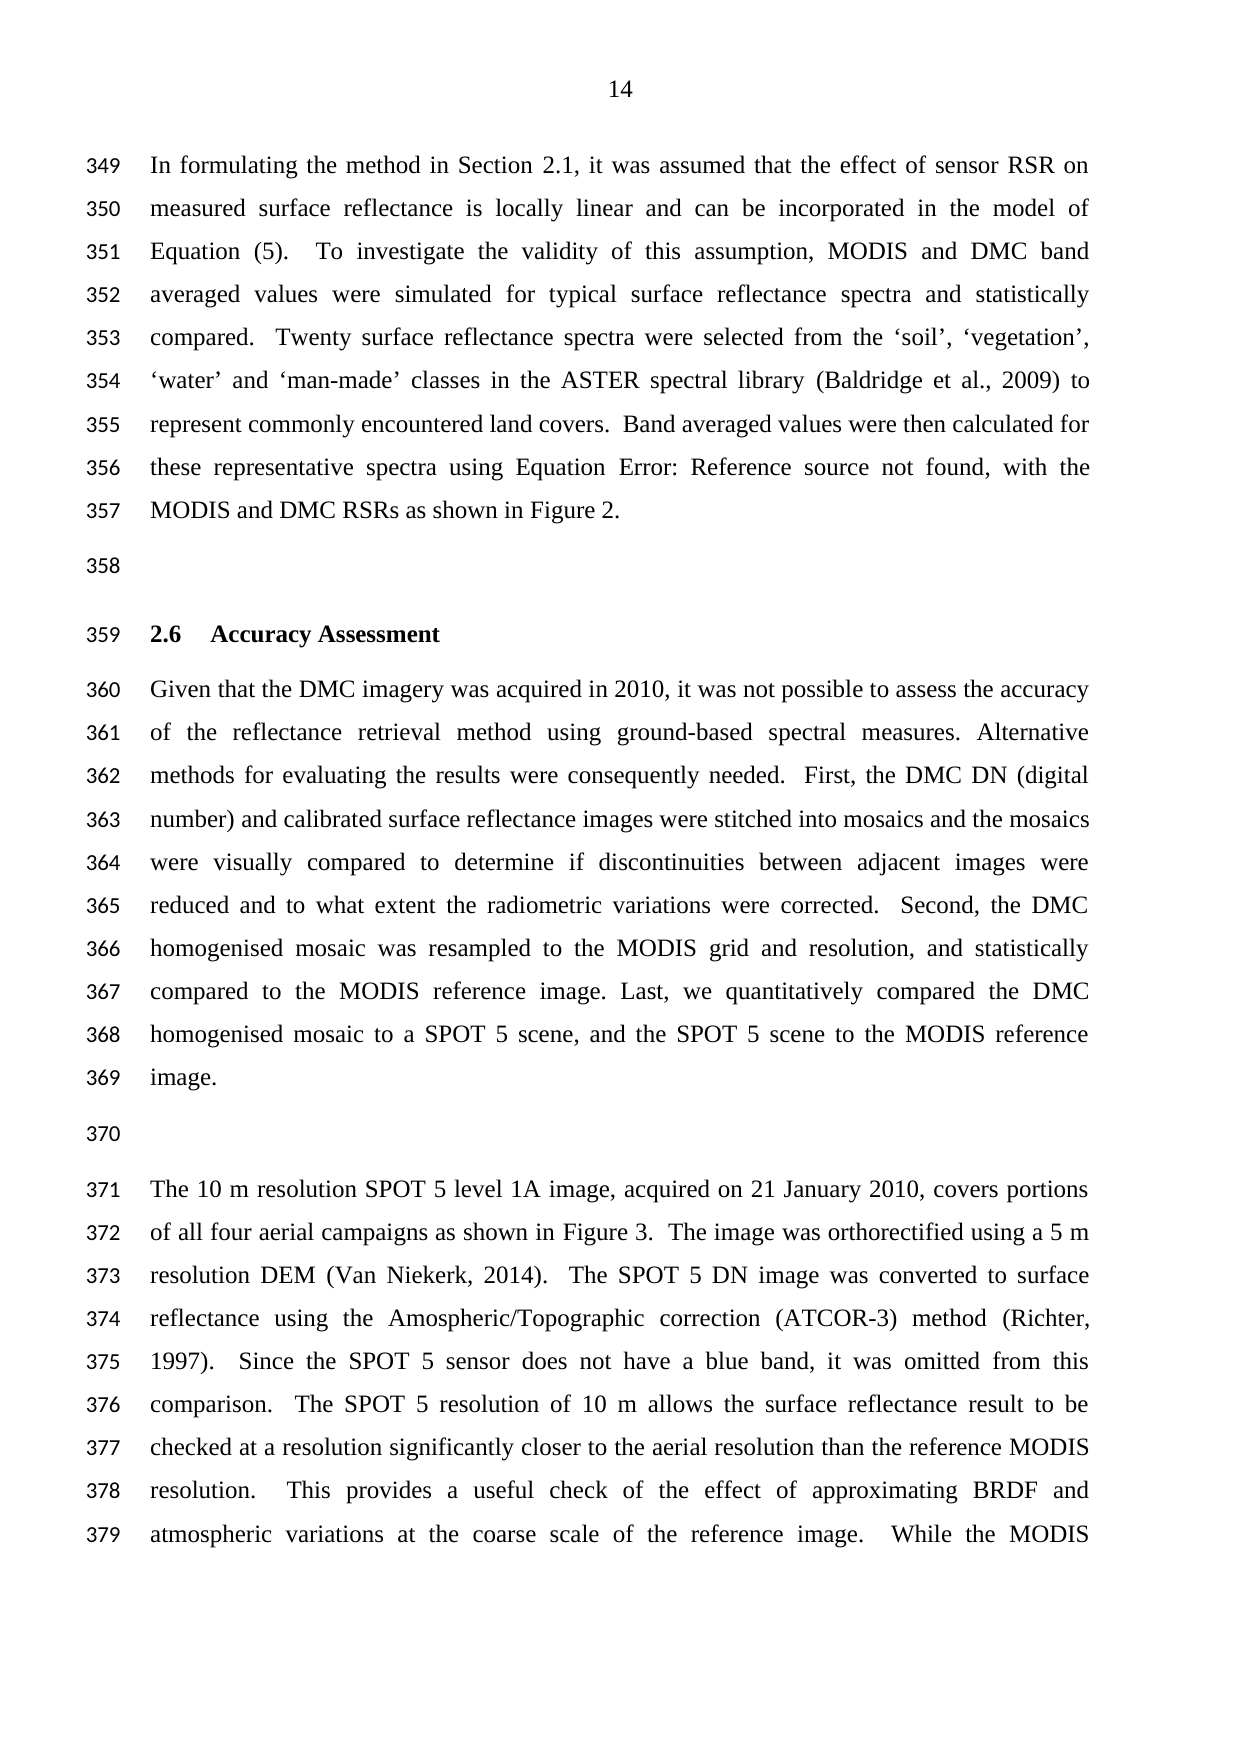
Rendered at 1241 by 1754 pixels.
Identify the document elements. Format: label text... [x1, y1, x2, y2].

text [150, 1174, 1090, 1547]
text Given that the DMC imagery was acquired in 2010, it was not possible to assess the accuracy of the reflectance retrieval method using ground-based spectral measures. Alternative methods for evaluating the results were consequently needed. First, the DMC DN (digital number) and calibrated surface reflectance images were stitched into mosaics and the mosaics were visually compared to determine if discontinuities between adjacent images were reduced and to what extent the radiometric variations were corrected. Second, the DMC homogenised mosaic was resampled to the MODIS grid and resolution, and statistically compared to the MODIS reference image. Last, we quantitatively compared the DMC homogenised mosaic to a SPOT 5 scene, and the SPOT 5 scene to the MODIS reference image. [150, 674, 1090, 1091]
subtitle Accuracy Assessment [150, 619, 1090, 647]
